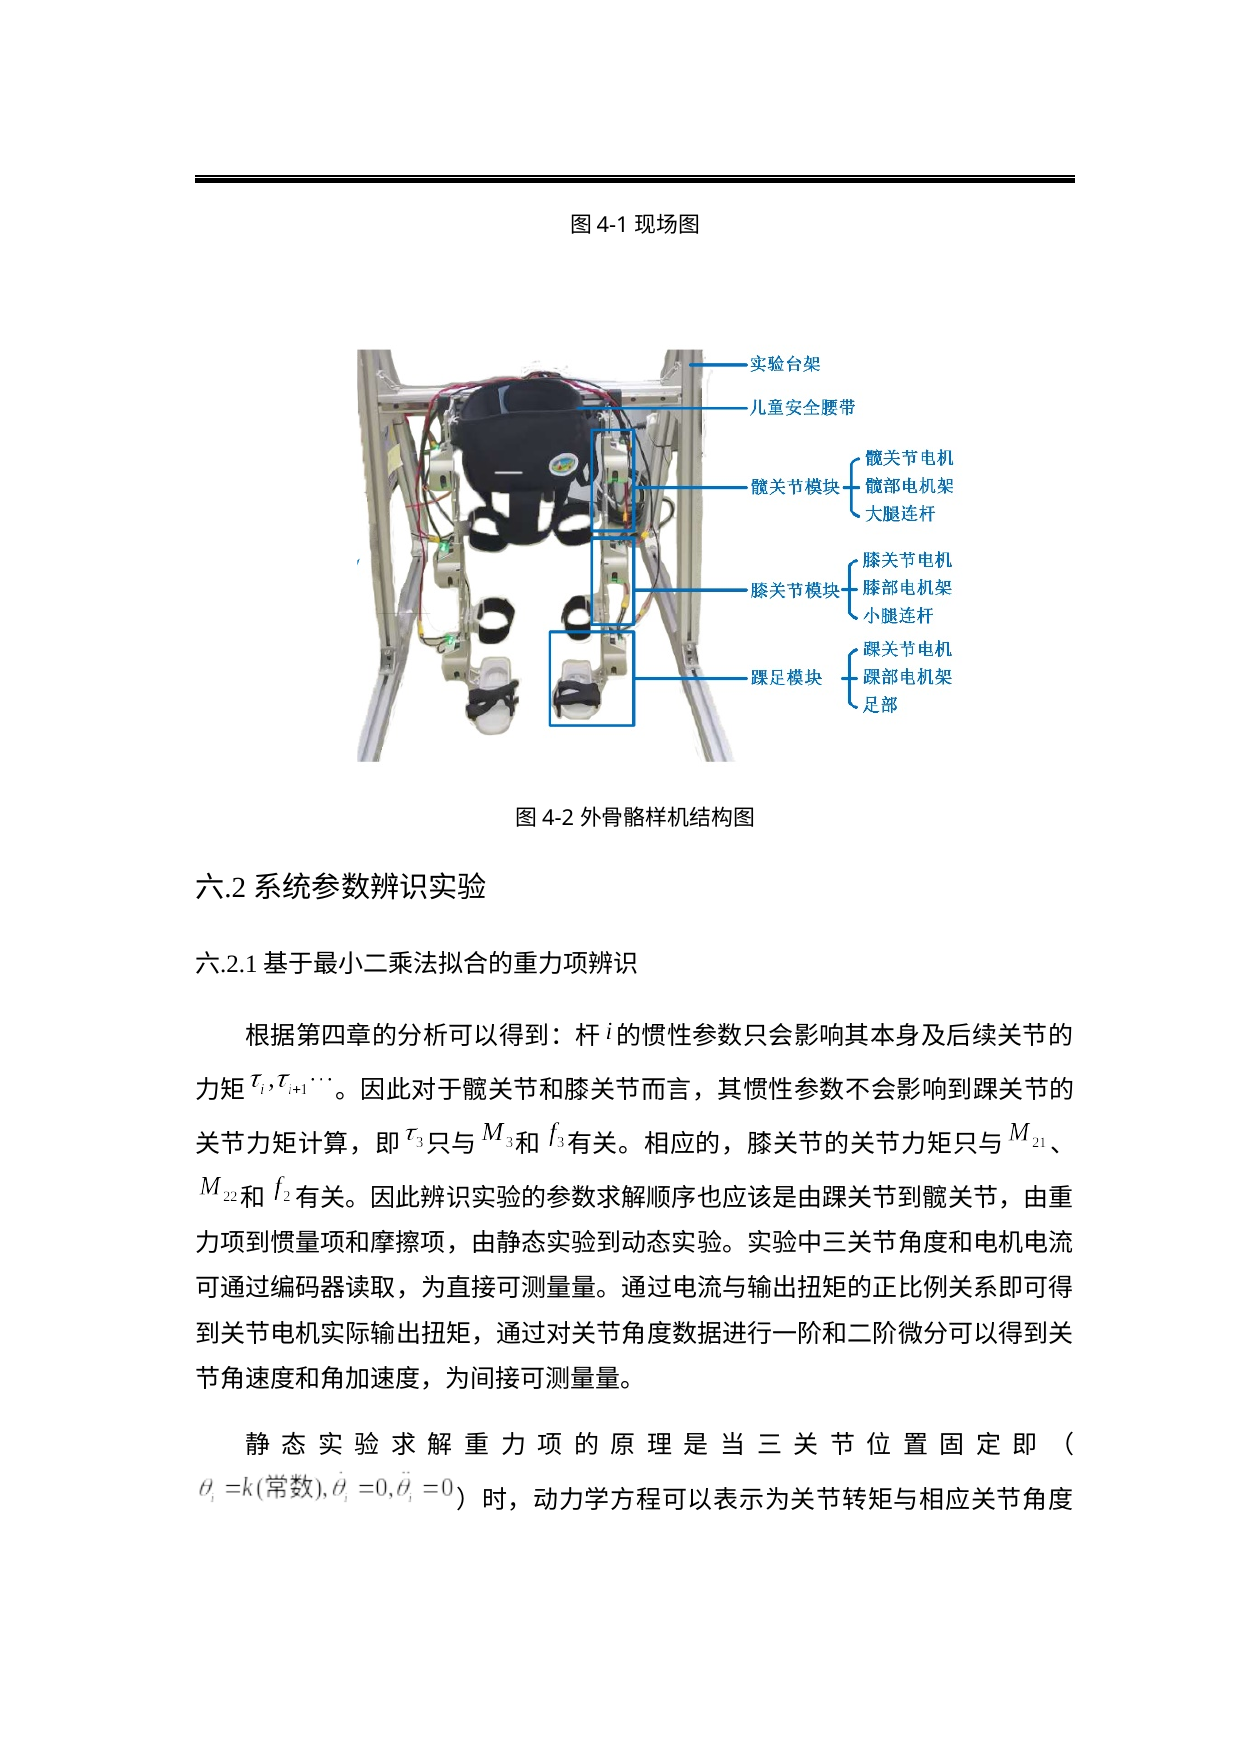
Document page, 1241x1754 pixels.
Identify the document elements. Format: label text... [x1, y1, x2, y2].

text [195, 1425, 1075, 1516]
picture [357, 321, 963, 775]
text 图 4-2 外骨骼样机结构图 [195, 800, 1075, 832]
subtitle 系统参数辨识实验 [195, 863, 1075, 906]
subtitle 基于最小二乘法拟合的重力项辨识 [195, 943, 1075, 979]
text 图4-1 现场图 [195, 207, 1075, 239]
text 根据第四章的分析可以得到：杆的惯性参数只会影响其本身及后续关节的力矩。因此对于髋关节和膝关节而言，其惯性参数不会影响到踝关节的关节力矩计算，即只与和有关。相应的，膝关节的关节力矩只与、和有关。因此辨识实验的参数求解顺序也应该是由踝关节到髋关节，由重力项到惯量项和摩擦项，由静态实验到动态实验。实验中三关节角度和电机电流可通过编码器读取，为直接可测量量。通过电流与输出扭矩的正比例关系即可得到关节电机实际输出扭矩，通过对关节角度数据进行一阶和二阶微分可以得到关节角速度和角加速度，为间接可测量量。 [195, 1016, 1075, 1395]
